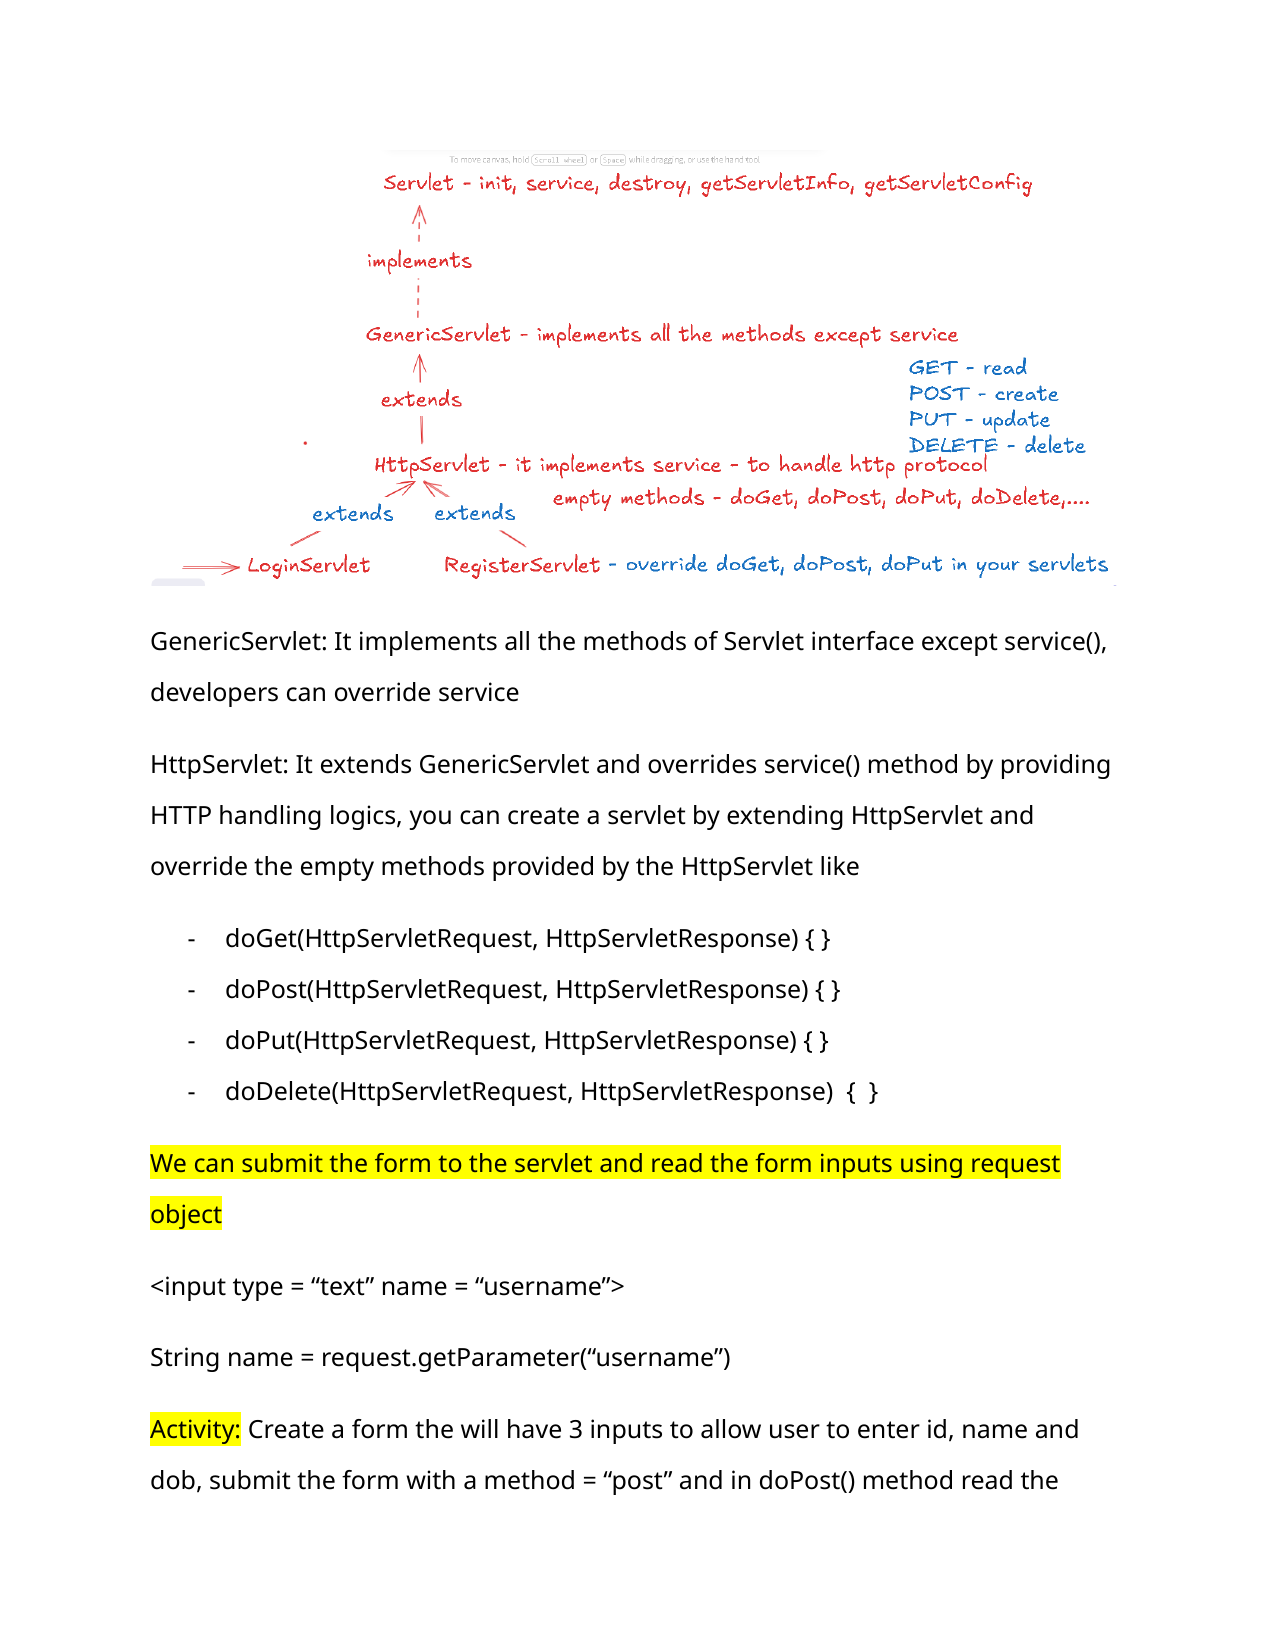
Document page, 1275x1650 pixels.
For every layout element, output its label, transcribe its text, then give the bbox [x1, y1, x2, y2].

text HttpServlet: It extends GenericServlet and overrides service() method by providing HTTP handling logics, you can create a servlet by extending HttpServlet and override the empty methods provided by the HttpServlet like [150, 746, 1125, 882]
list doPost(HttpServletRequest, HttpServletResponse) { } [187, 971, 1125, 1005]
text We can submit the form to the servlet and read the form inputs using request object [150, 1145, 1125, 1230]
text GenericServlet: It implements all the methods of Servlet interface except service(), developers can override service [150, 623, 1125, 708]
text <input type = “text” name = “username”> [150, 1268, 1125, 1302]
list doDelete(HttpServletRequest, HttpServletResponse) { } [187, 1073, 1125, 1107]
list doGet(HttpServletRequest, HttpServletResponse) { } [187, 920, 1125, 954]
picture [150, 150, 1125, 586]
list doPut(HttpServletRequest, HttpServletResponse) { } [187, 1022, 1125, 1056]
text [150, 1412, 1125, 1497]
text String name = request.getParameter(“username”) [150, 1340, 1125, 1374]
